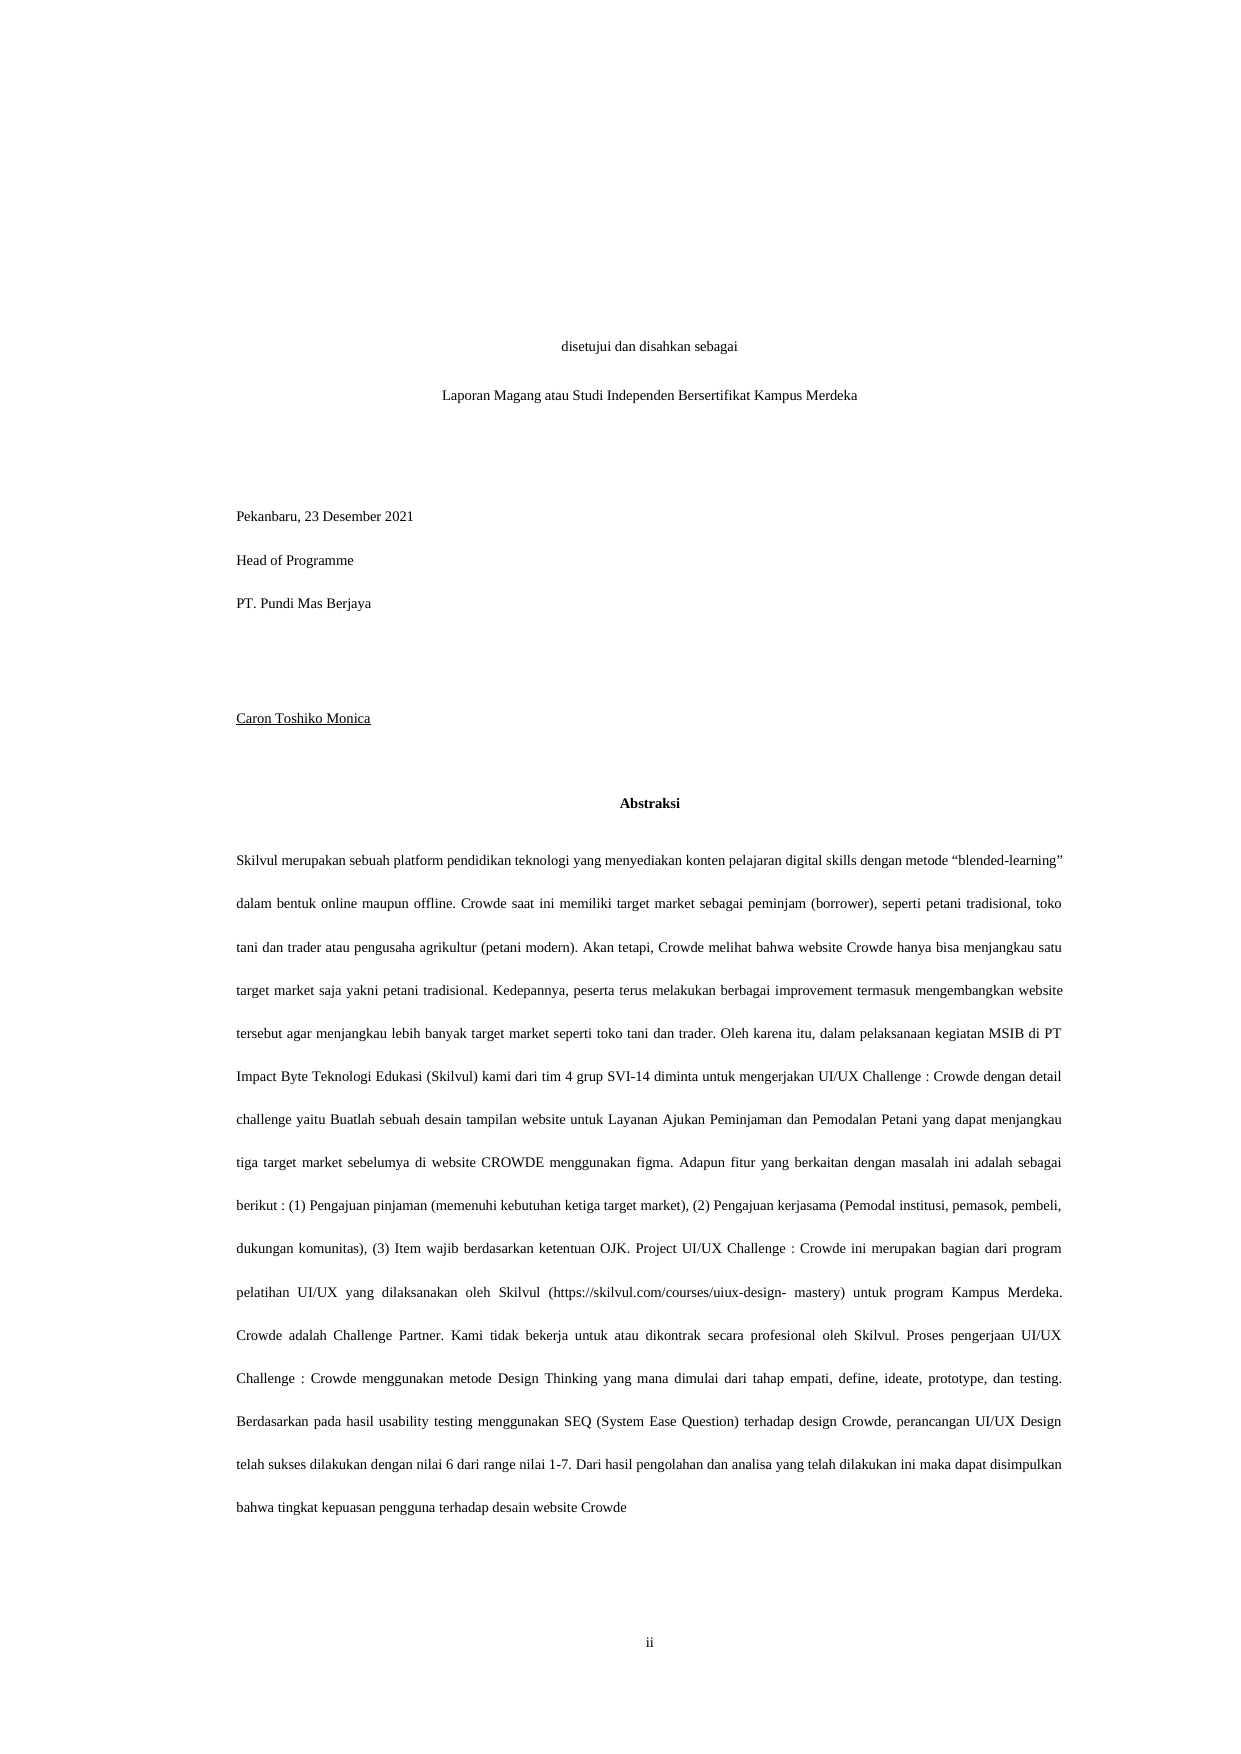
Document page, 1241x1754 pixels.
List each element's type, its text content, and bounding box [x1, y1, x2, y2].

text Head of Programme [236, 539, 1063, 568]
text Skilvul merupakan sebuah platform pendidikan teknologi yang menyediakan konten pelajaran digital skills dengan metode “blended-learning” dalam bentuk online maupun offline. Crowde saat ini memiliki target market sebagai peminjam (borrower), seperti petani tradisional, toko tani dan trader atau pengusaha agrikultur (petani modern). Akan tetapi, Crowde melihat bahwa website Crowde hanya bisa menjangkau satu target market saja yakni petani tradisional. Kedepannya, peserta terus melakukan berbagai improvement termasuk mengembangkan website tersebut agar menjangkau lebih banyak target market seperti toko tani dan trader. Oleh karena itu, dalam pelaksanaan kegiatan MSIB di PT Impact Byte Teknologi Edukasi (Skilvul) kami dari tim 4 grup SVI-14 diminta untuk mengerjakan UI/UX Challenge : Crowde dengan detail challenge yaitu Buatlah sebuah desain tampilan website untuk Layanan Ajukan Peminjaman dan Pemodalan Petani yang dapat menjangkau tiga target market sebelumya di website CROWDE menggunakan figma. Adapun fitur yang berkaitan dengan masalah ini adalah sebagai berikut : (1) Pengajuan pinjaman (memenuhi kebutuhan ketiga target market), (2) Pengajuan kerjasama (Pemodal institusi, pemasok, pembeli, dukungan komunitas), (3) Item wajib berdasarkan ketentuan OJK. Project UI/UX Challenge : Crowde ini merupakan bagian dari program pelatihan UI/UX yang dilaksanakan oleh Skilvul (https://skilvul.com/courses/uiux-design- mastery) untuk program Kampus Merdeka. Crowde adalah Challenge Partner. Kami tidak bekerja untuk atau dikontrak secara profesional oleh Skilvul. Proses pengerjaan UI/UX Challenge : Crowde menggunakan metode Design Thinking yang mana dimulai dari tahap empati, define, ideate, prototype, dan testing. Berdasarkan pada hasil usability testing menggunakan SEQ (System Ease Question) terhadap design Crowde, perancangan UI/UX Design telah sukses dilakukan dengan nilai 6 dari range nilai 1-7. Dari hasil pengolahan dan analisa yang telah dilakukan ini maka dapat disimpulkan bahwa tingkat kepuasan pengguna terhadap desain website Crowde [236, 840, 1063, 1516]
text Pekanbaru, 23 Desember 2021 [236, 496, 1063, 525]
subtitle Abstraksi [236, 783, 1063, 811]
text PT. Pundi Mas Berjaya [236, 582, 1063, 611]
text disetujui dan disahkan sebagai [236, 326, 1063, 354]
text Laporan Magang atau Studi Independen Bersertifikat Kampus Merdeka [236, 375, 1063, 404]
text Caron Toshiko Monica [236, 698, 1063, 727]
